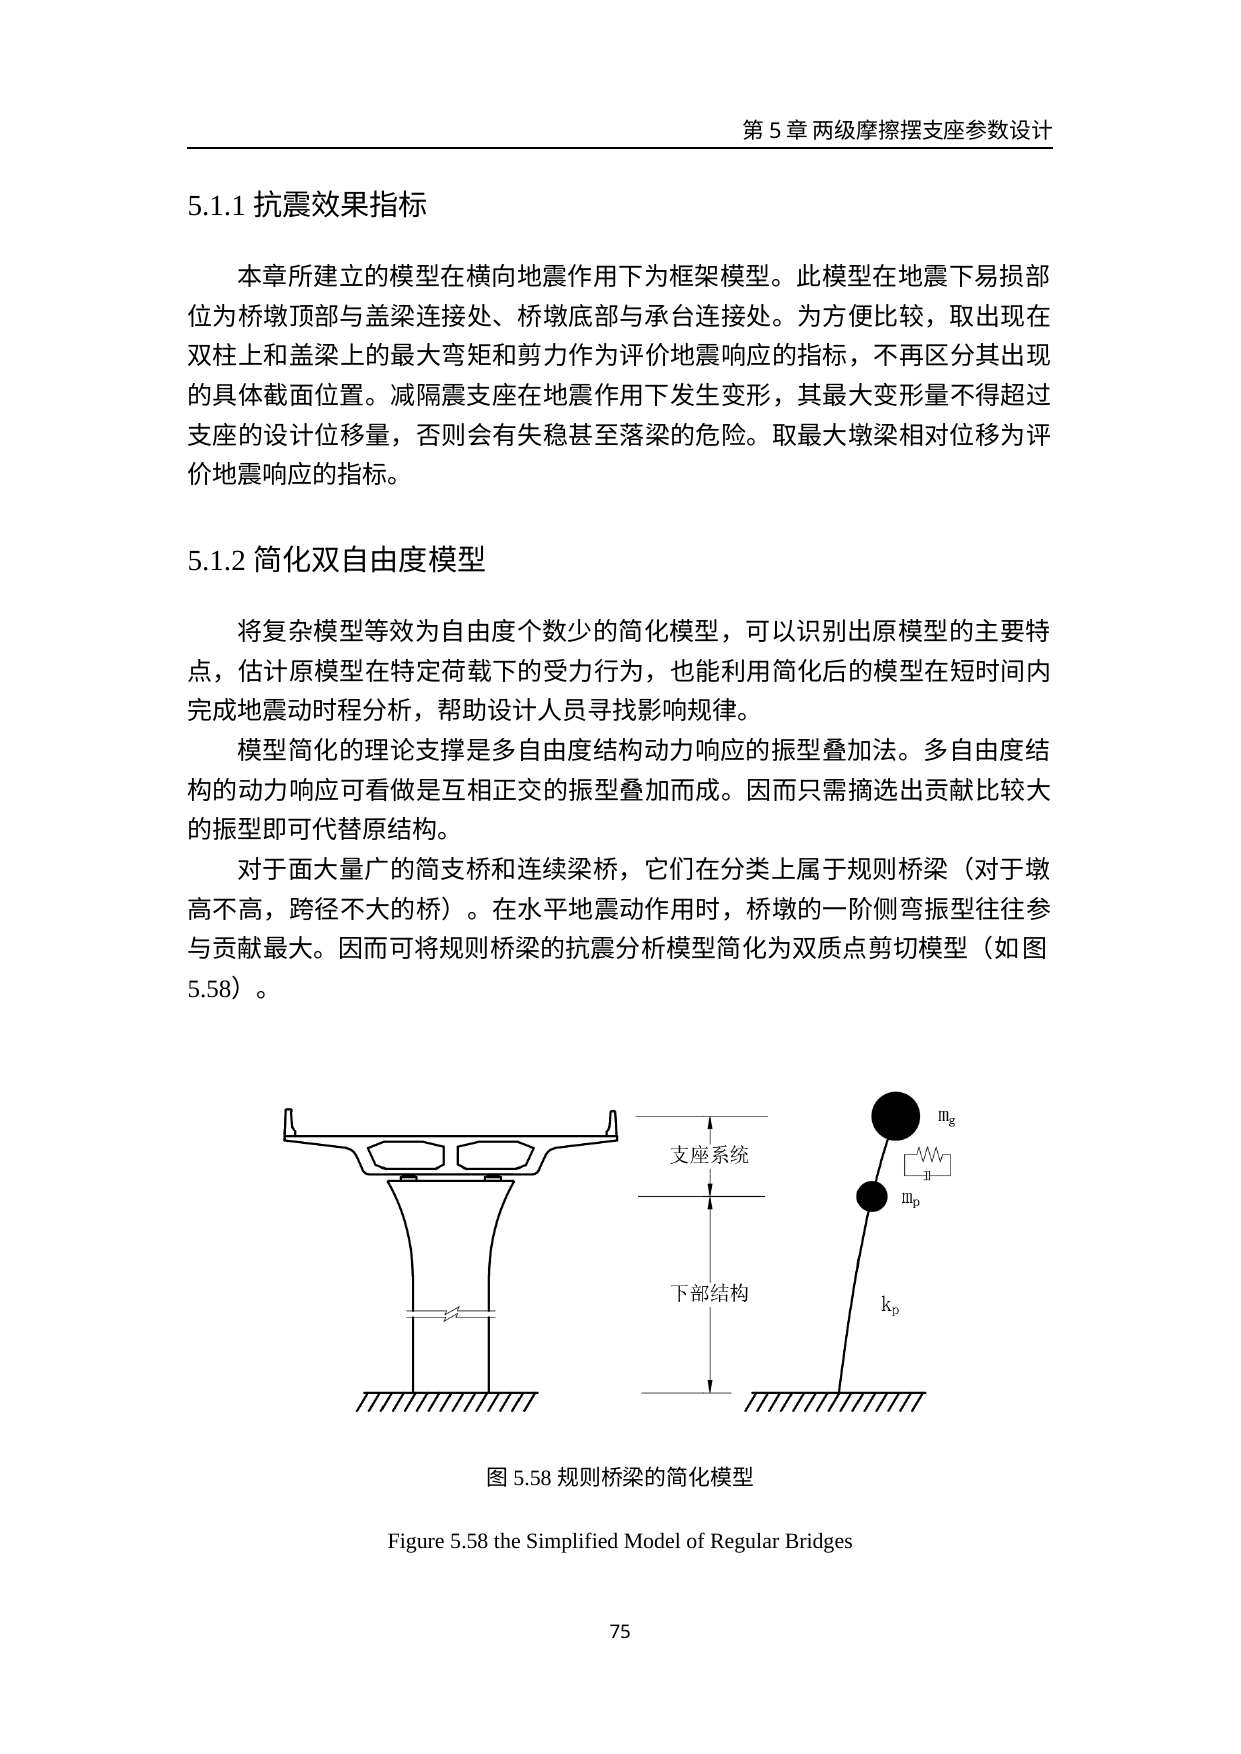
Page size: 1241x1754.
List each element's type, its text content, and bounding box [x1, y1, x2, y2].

text 模型简化的理论支撑是多自由度结构动力响应的振型叠加法。多自由度结构的动力响应可看做是互相正交的振型叠加而成。因而只需摘选出贡献比较大的振型即可代替原结构。 [187, 729, 1053, 848]
picture [246, 1006, 995, 1440]
subtitle 抗震效果指标 [187, 163, 1053, 242]
subtitle 简化双自由度模型 [187, 518, 1053, 597]
text 本章所建立的模型在横向地震作用下为框架模型。此模型在地震下易损部位为桥墩顶部与盖梁连接处、桥墩底部与承台连接处。为方便比较，取出现在双柱上和盖梁上的最大弯矩和剪力作为评价地震响应的指标，不再区分其出现的具体截面位置。减隔震支座在地震作用下发生变形，其最大变形量不得超过支座的设计位移量，否则会有失稳甚至落梁的危险。取最大墩梁相对位移为评价地震响应的指标。 [187, 255, 1053, 493]
text 将复杂模型等效为自由度个数少的简化模型，可以识别出原模型的主要特点，估计原模型在特定荷载下的受力行为，也能利用简化后的模型在短时间内完成地震动时程分析，帮助设计人员寻找影响规律。 [187, 610, 1053, 729]
